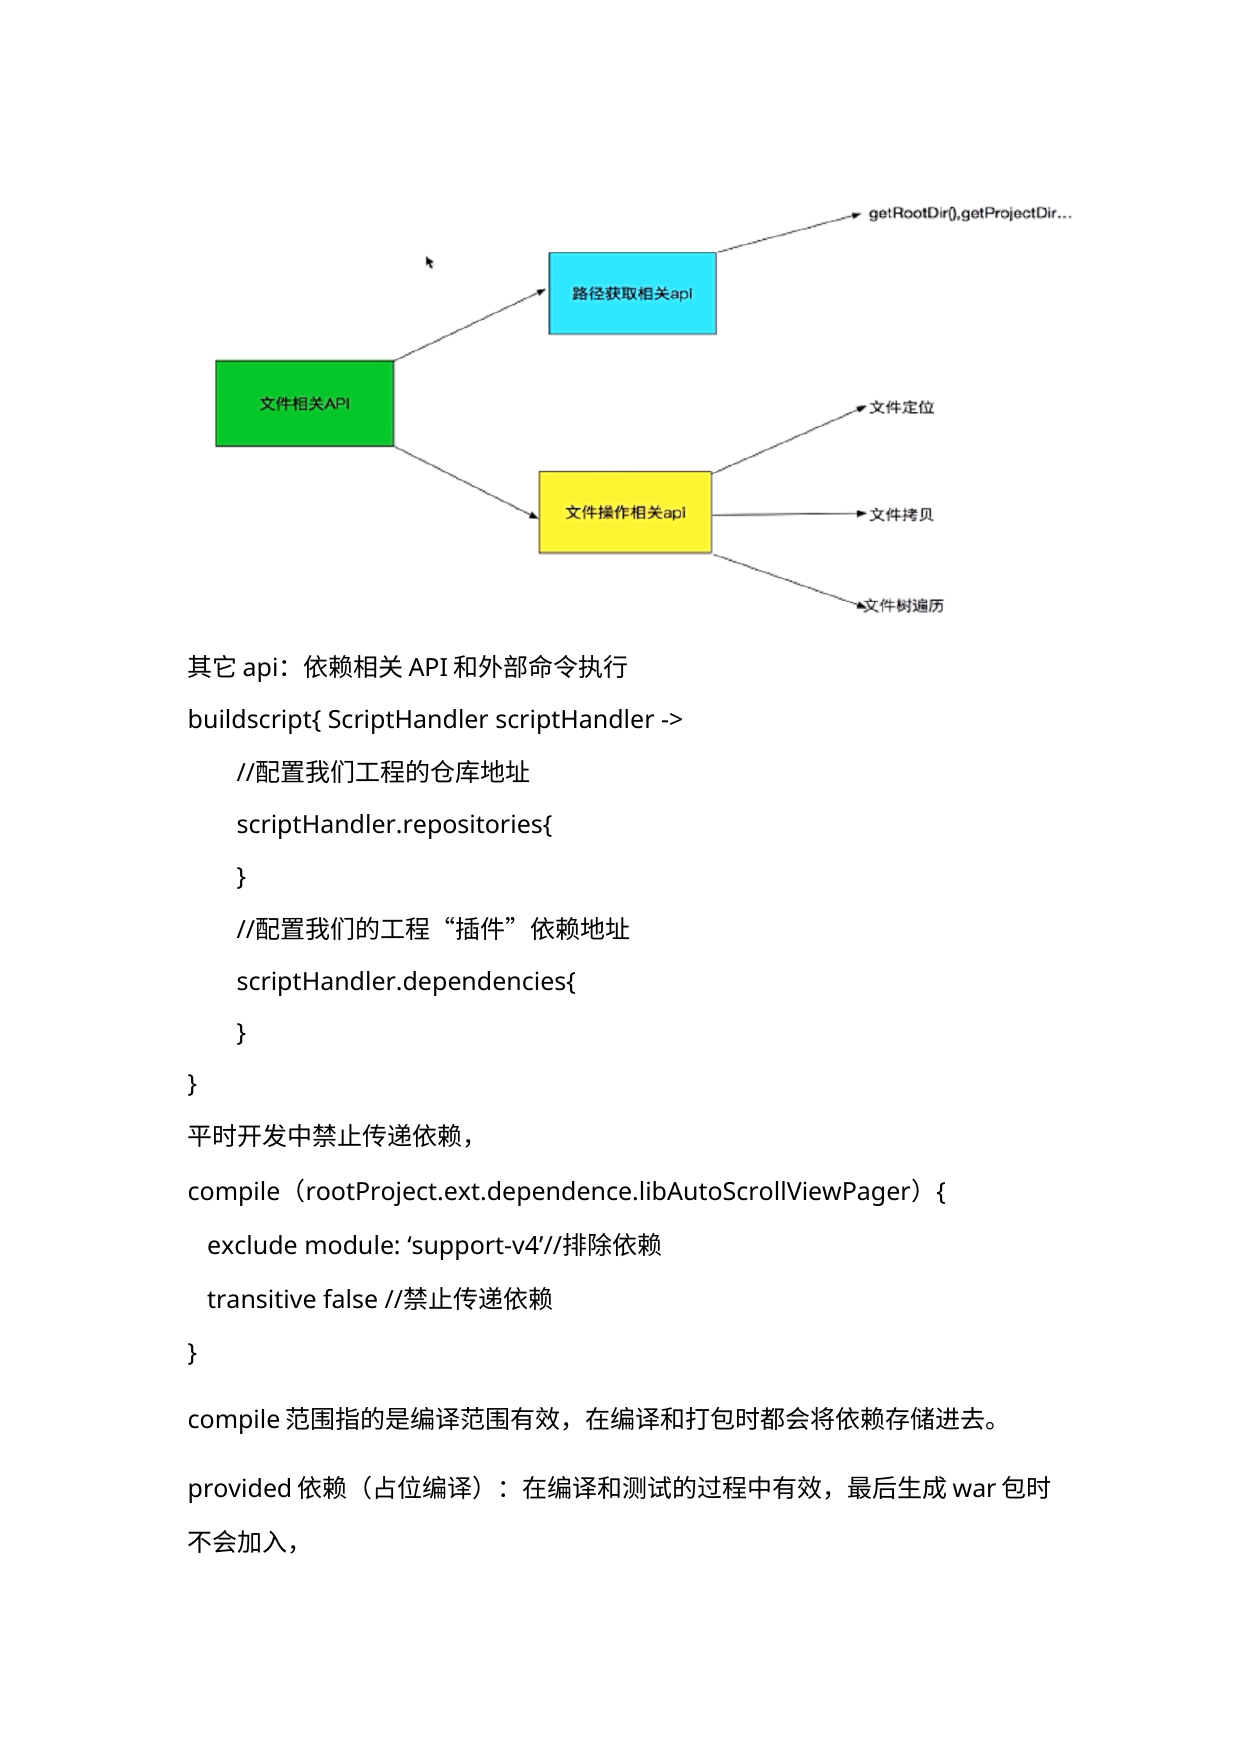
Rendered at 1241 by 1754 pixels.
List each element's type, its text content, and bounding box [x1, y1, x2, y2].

text } [187, 1015, 1053, 1049]
text exclude module: ‘support-v4’//排除依赖 [187, 1226, 1053, 1262]
text 其它api：依赖相关API和外部命令执行 [187, 647, 1053, 684]
text transitive false //禁止传递依赖 [187, 1280, 1053, 1316]
text //配置我们工程的仓库地址 [187, 753, 1053, 789]
text //配置我们的工程“插件”依赖地址 [187, 909, 1053, 946]
text } [187, 1334, 1053, 1368]
text 平时开发中禁止传递依赖， [187, 1117, 1053, 1153]
text buildscript{ ScriptHandler scriptHandler -> [187, 702, 1053, 736]
text scriptHandler.dependencies{ [187, 964, 1053, 998]
text } [187, 1066, 1053, 1100]
text } [187, 858, 1053, 892]
text provided依赖（占位编译）：在编译和测试的过程中有效，最后生成war包时不会加入， [187, 1468, 1053, 1559]
text scriptHandler.repositories{ [187, 807, 1053, 841]
text compile（rootProject.ext.dependence.libAutoScrollViewPager）{ [187, 1171, 1053, 1207]
picture [187, 162, 1084, 632]
text compile范围指的是编译范围有效，在编译和打包时都会将依赖存储进去。 [187, 1385, 1053, 1450]
